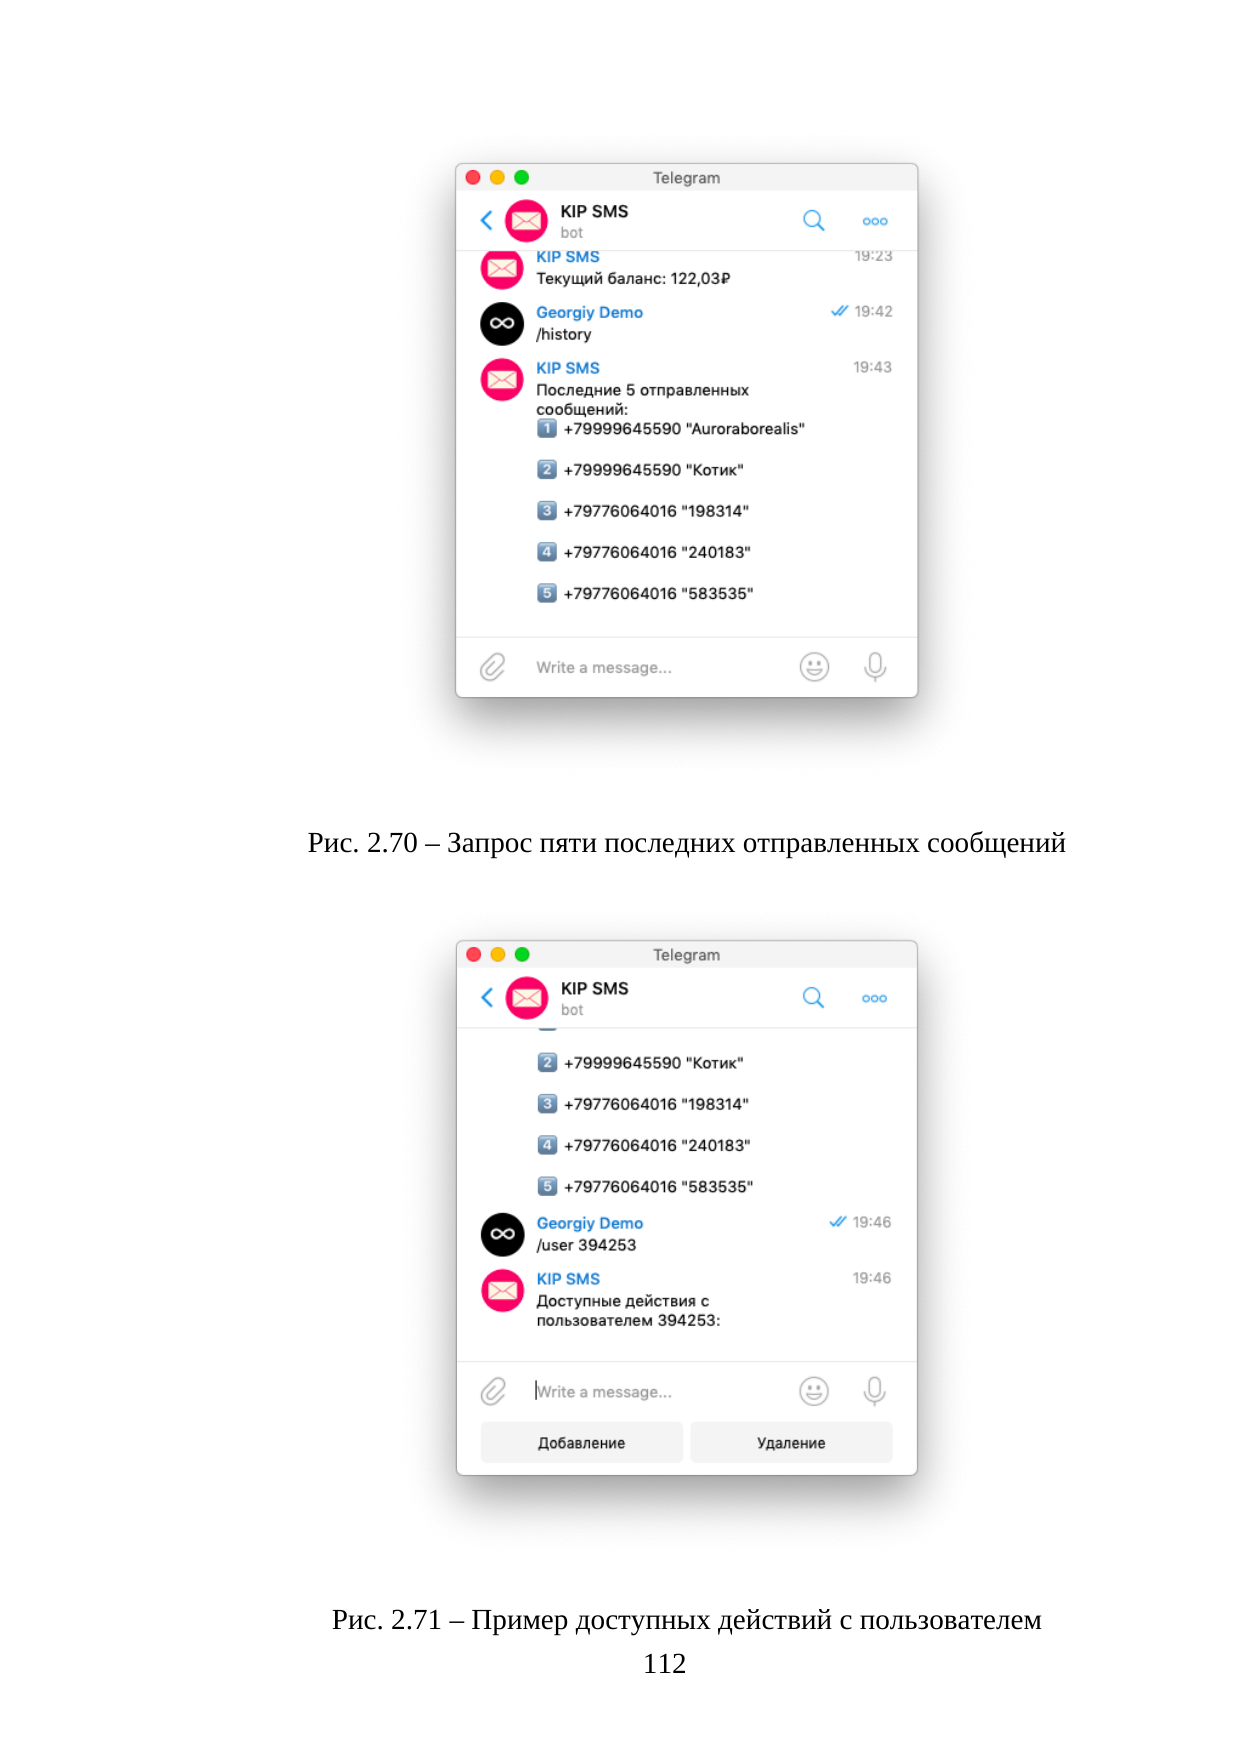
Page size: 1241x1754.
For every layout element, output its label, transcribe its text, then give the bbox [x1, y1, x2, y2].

text Рис. 2.71 – Пример доступных действий с пользователем [222, 1602, 1152, 1635]
picture [389, 895, 985, 1565]
text Рис. 2.70 – Запрос пяти последних отправленных сообщений [222, 825, 1152, 858]
picture [388, 118, 985, 787]
